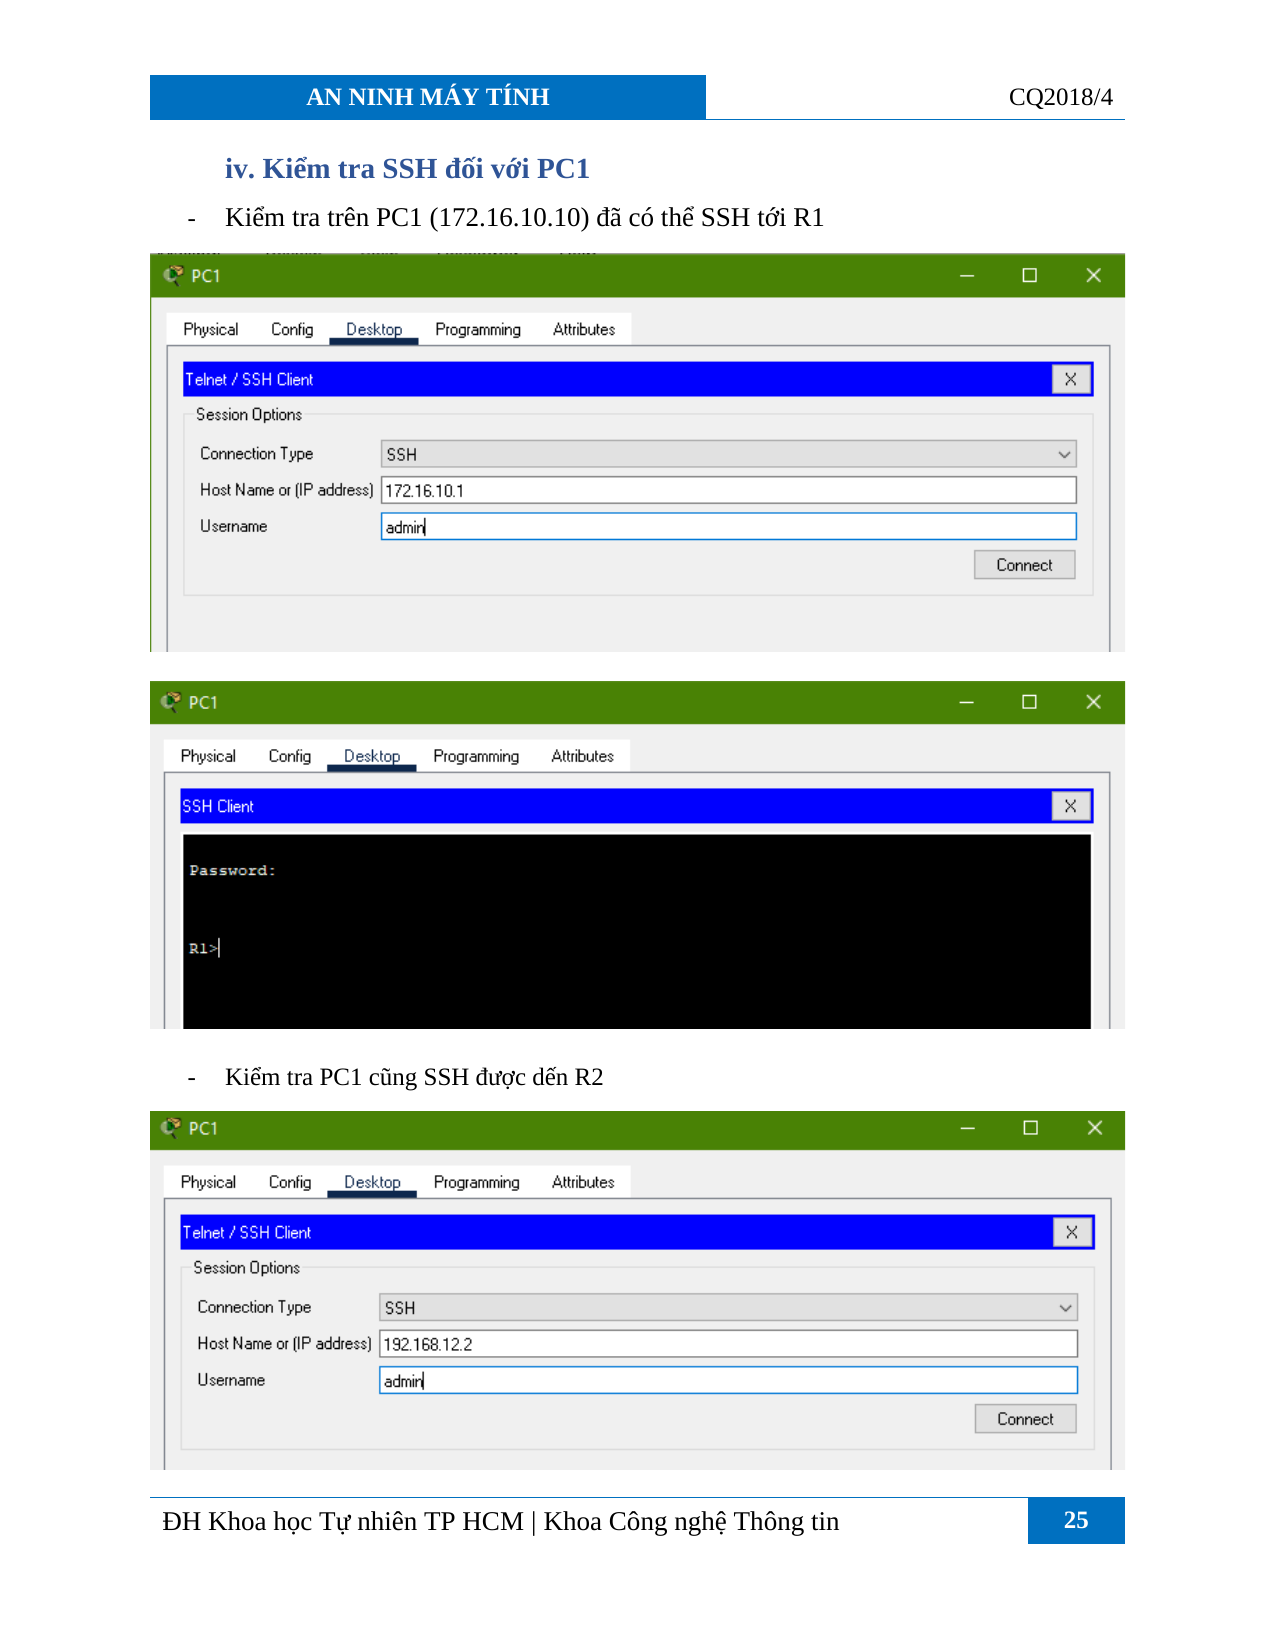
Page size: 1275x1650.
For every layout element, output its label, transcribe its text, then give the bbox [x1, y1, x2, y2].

picture [150, 1111, 1125, 1470]
text Kiểm tra SSH đối với PC1 [225, 151, 1125, 184]
picture [150, 253, 1125, 652]
list Kiểm tra PC1 cũng SSH được dến R2 [187, 1062, 1125, 1091]
picture [150, 681, 1125, 1029]
list Kiểm tra trên PC1 (172.16.10.10) đã có thể SSH tới R1 [187, 201, 1125, 232]
